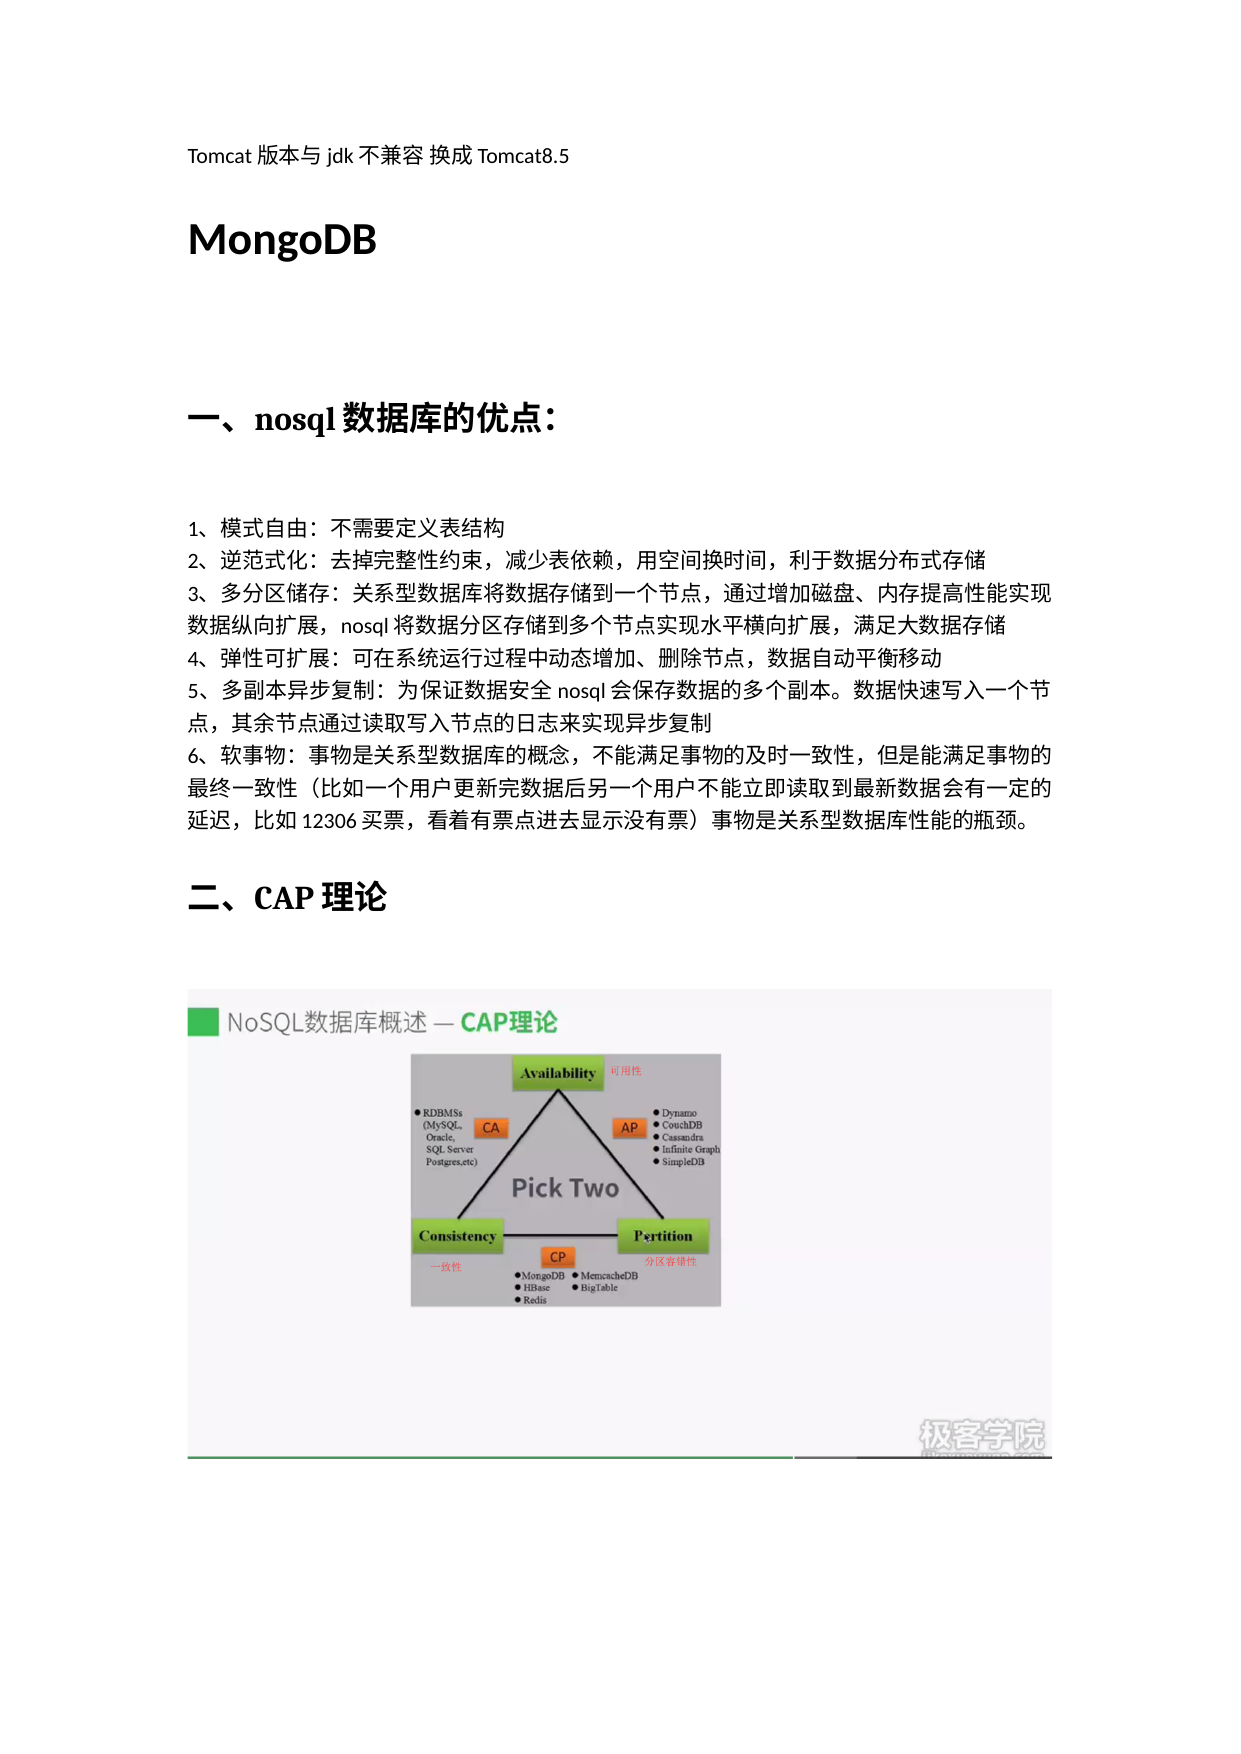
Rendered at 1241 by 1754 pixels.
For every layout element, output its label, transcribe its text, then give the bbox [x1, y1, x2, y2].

subtitle 一、nosql数据库的优点： [187, 383, 1053, 448]
text 5、多副本异步复制：为保证数据安全nosql会保存数据的多个副本。数据快速写入一个节点，其余节点通过读取写入节点的日志来实现异步复制 [187, 673, 1053, 738]
text 3、多分区储存：关系型数据库将数据存储到一个节点，通过增加磁盘、内存提高性能实现数据纵向扩展，nosql 将数据分区存储到多个节点实现水平横向扩展，满足大数据存储 [187, 576, 1053, 641]
subtitle MongoDB [187, 205, 1053, 270]
text 2、逆范式化：去掉完整性约束，减少表依赖，用空间换时间，利于数据分布式存储 [187, 543, 1053, 576]
text Tomcat 版本与jdk 不兼容 换成Tomcat8.5 [187, 137, 1053, 170]
picture [187, 989, 1053, 1459]
text 4、弹性可扩展：可在系统运行过程中动态增加、删除节点，数据自动平衡移动 [187, 641, 1053, 673]
text 1、模式自由：不需要定义表结构 [187, 511, 1053, 543]
subtitle 二、CAP理论 [187, 863, 1053, 928]
text 6、软事物：事物是关系型数据库的概念，不能满足事物的及时一致性，但是能满足事物的最终一致性（比如一个用户更新完数据后另一个用户不能立即读取到最新数据会有一定的延迟，比如12306买票，看着有票点进去显示没有票）事物是关系型数据库性能的瓶颈。 [187, 738, 1053, 836]
